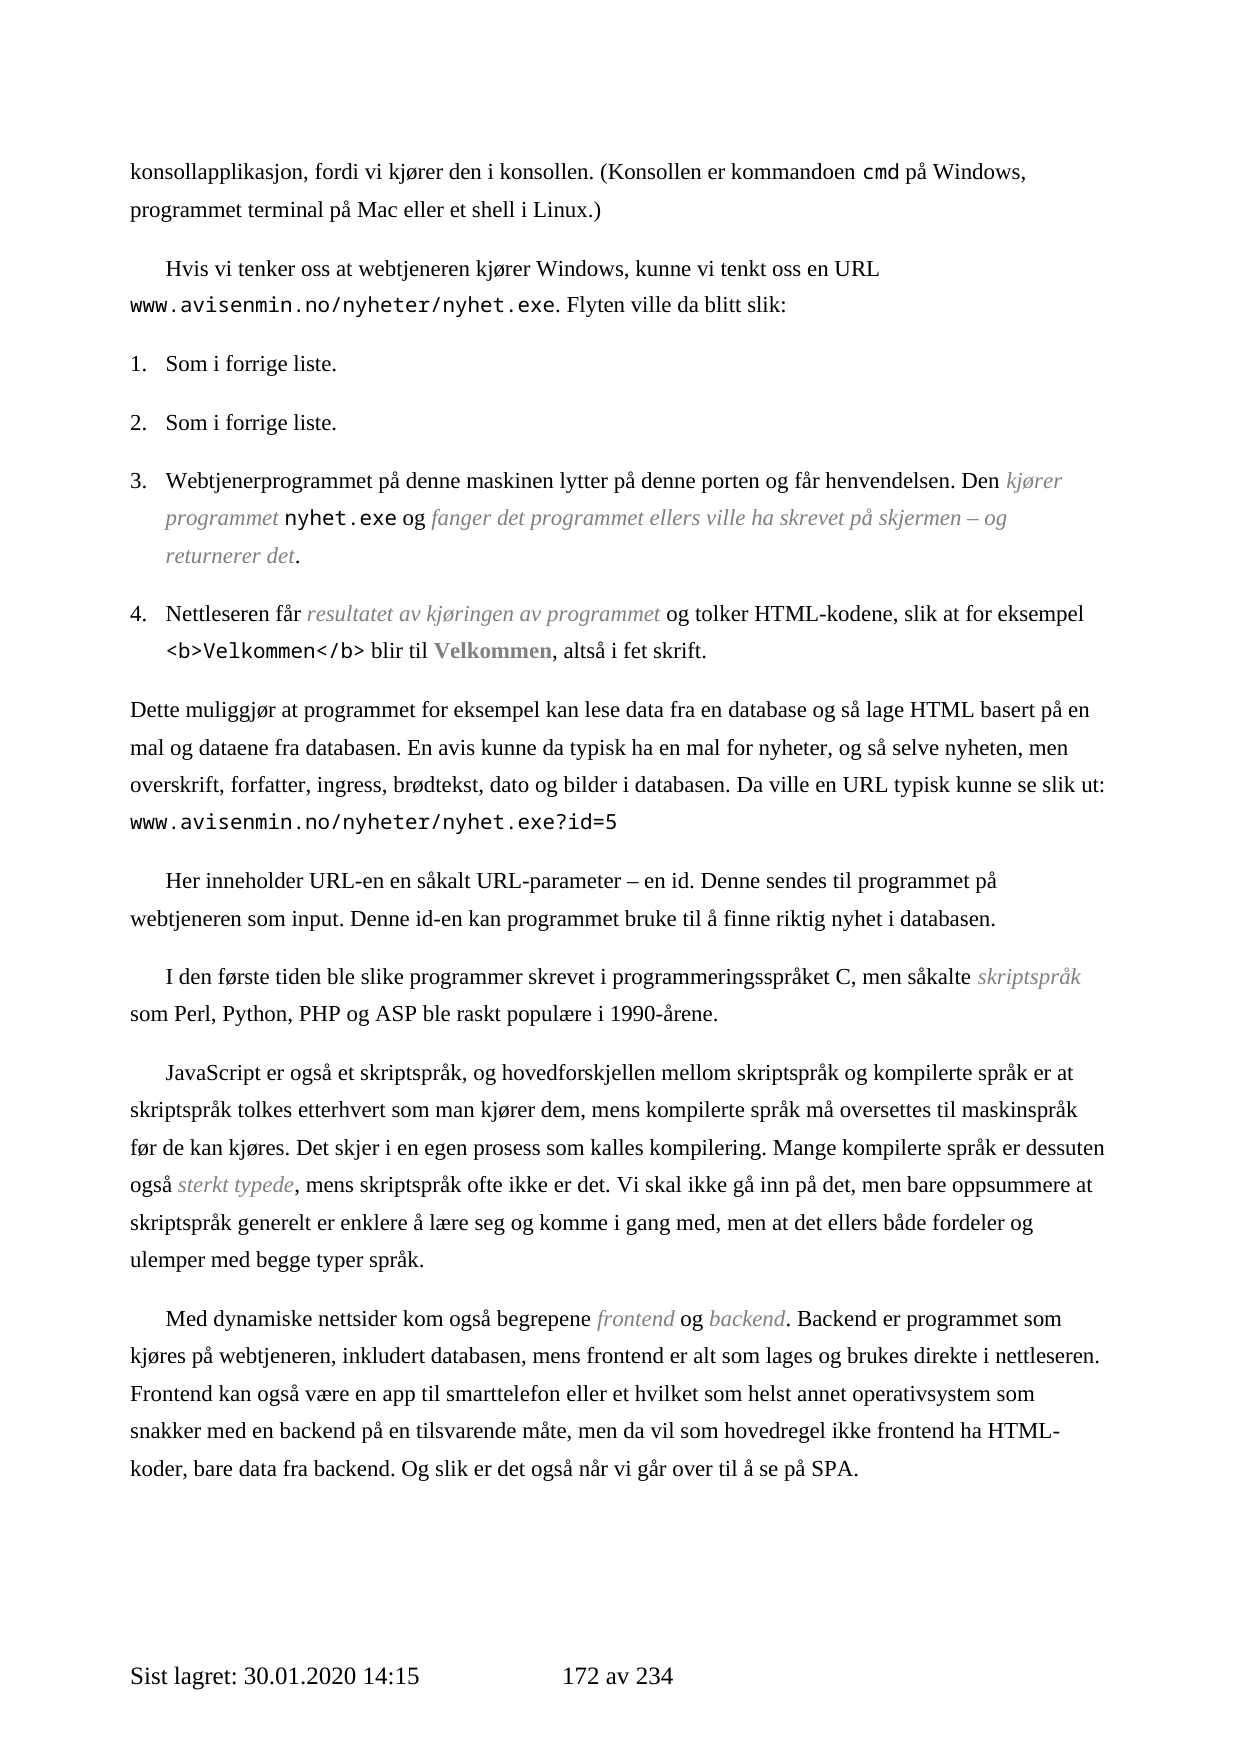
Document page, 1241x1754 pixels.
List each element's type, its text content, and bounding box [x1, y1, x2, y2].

text Hvis vi tenker oss at webtjeneren kjører Windows, kunne vi tenkt oss en URL www.avisenmin.no/nyheter/nyhet.exe. Flyten ville da blitt slik: [130, 243, 1110, 318]
text Her inneholder URL-en en såkalt URL-parameter – en id. Denne sendes til programmet på webtjeneren som input. Denne id-en kan programmet bruke til å finne riktig nyhet i databasen. [130, 856, 1110, 931]
text 3. Webtjenerprogrammet på denne maskinen lytter på denne porten og får henvendelsen. Den kjører programmet nyhet.exe og fanger det programmet ellers ville ha skrevet på skjermen – og returnerer det. [130, 456, 1110, 568]
text Med dynamiske nettsider kom også begrepene frontend og backend. Backend er programmet som kjøres på webtjeneren, inkludert databasen, mens frontend er alt som lages og brukes direkte i nettleseren. Frontend kan også være en app til smarttelefon eller et hvilket som helst annet operativsystem som snakker med en backend på en tilsvarende måte, men da vil som hovedregel ikke frontend ha HTML-koder, bare data fra backend. Og slik er det også når vi går over til å se på SPA. [130, 1293, 1110, 1481]
text 2. Som i forrige liste. [130, 398, 1110, 435]
text JavaScript er også et skriptspråk, og hovedforskjellen mellom skriptspråk og kompilerte språk er at skriptspråk tolkes etterhvert som man kjører dem, mens kompilerte språk må oversettes til maskinspråk før de kan kjøres. Det skjer i en egen prosess som kalles kompilering. Mange kompilerte språk er dessuten også sterkt typede, mens skriptspråk ofte ikke er det. Vi skal ikke gå inn på det, men bare oppsummere at skriptspråk generelt er enklere å lære seg og komme i gang med, men at det ellers både fordeler og ulemper med begge typer språk. [130, 1048, 1110, 1273]
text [130, 148, 1110, 223]
text 4. Nettleseren får resultatet av kjøringen av programmet og tolker HTML-kodene, slik at for eksempel <b>Velkommen</b> blir til Velkommen, altså i fet skrift. [130, 589, 1110, 664]
text Dette muliggjør at programmet for eksempel kan lese data fra en database og så lage HTML basert på en mal og dataene fra databasen. En avis kunne da typisk ha en mal for nyheter, og så selve nyheten, men overskrift, forfatter, ingress, brødtekst, dato og bilder i databasen. Da ville en URL typisk kunne se slik ut: www.avisenmin.no/nyheter/nyhet.exe?id=5 [130, 685, 1110, 835]
text 1. Som i forrige liste. [130, 339, 1110, 377]
text I den første tiden ble slike programmer skrevet i programmeringsspråket C, men såkalte skriptspråk som Perl, Python, PHP og ASP ble raskt populære i 1990-årene. [130, 952, 1110, 1027]
